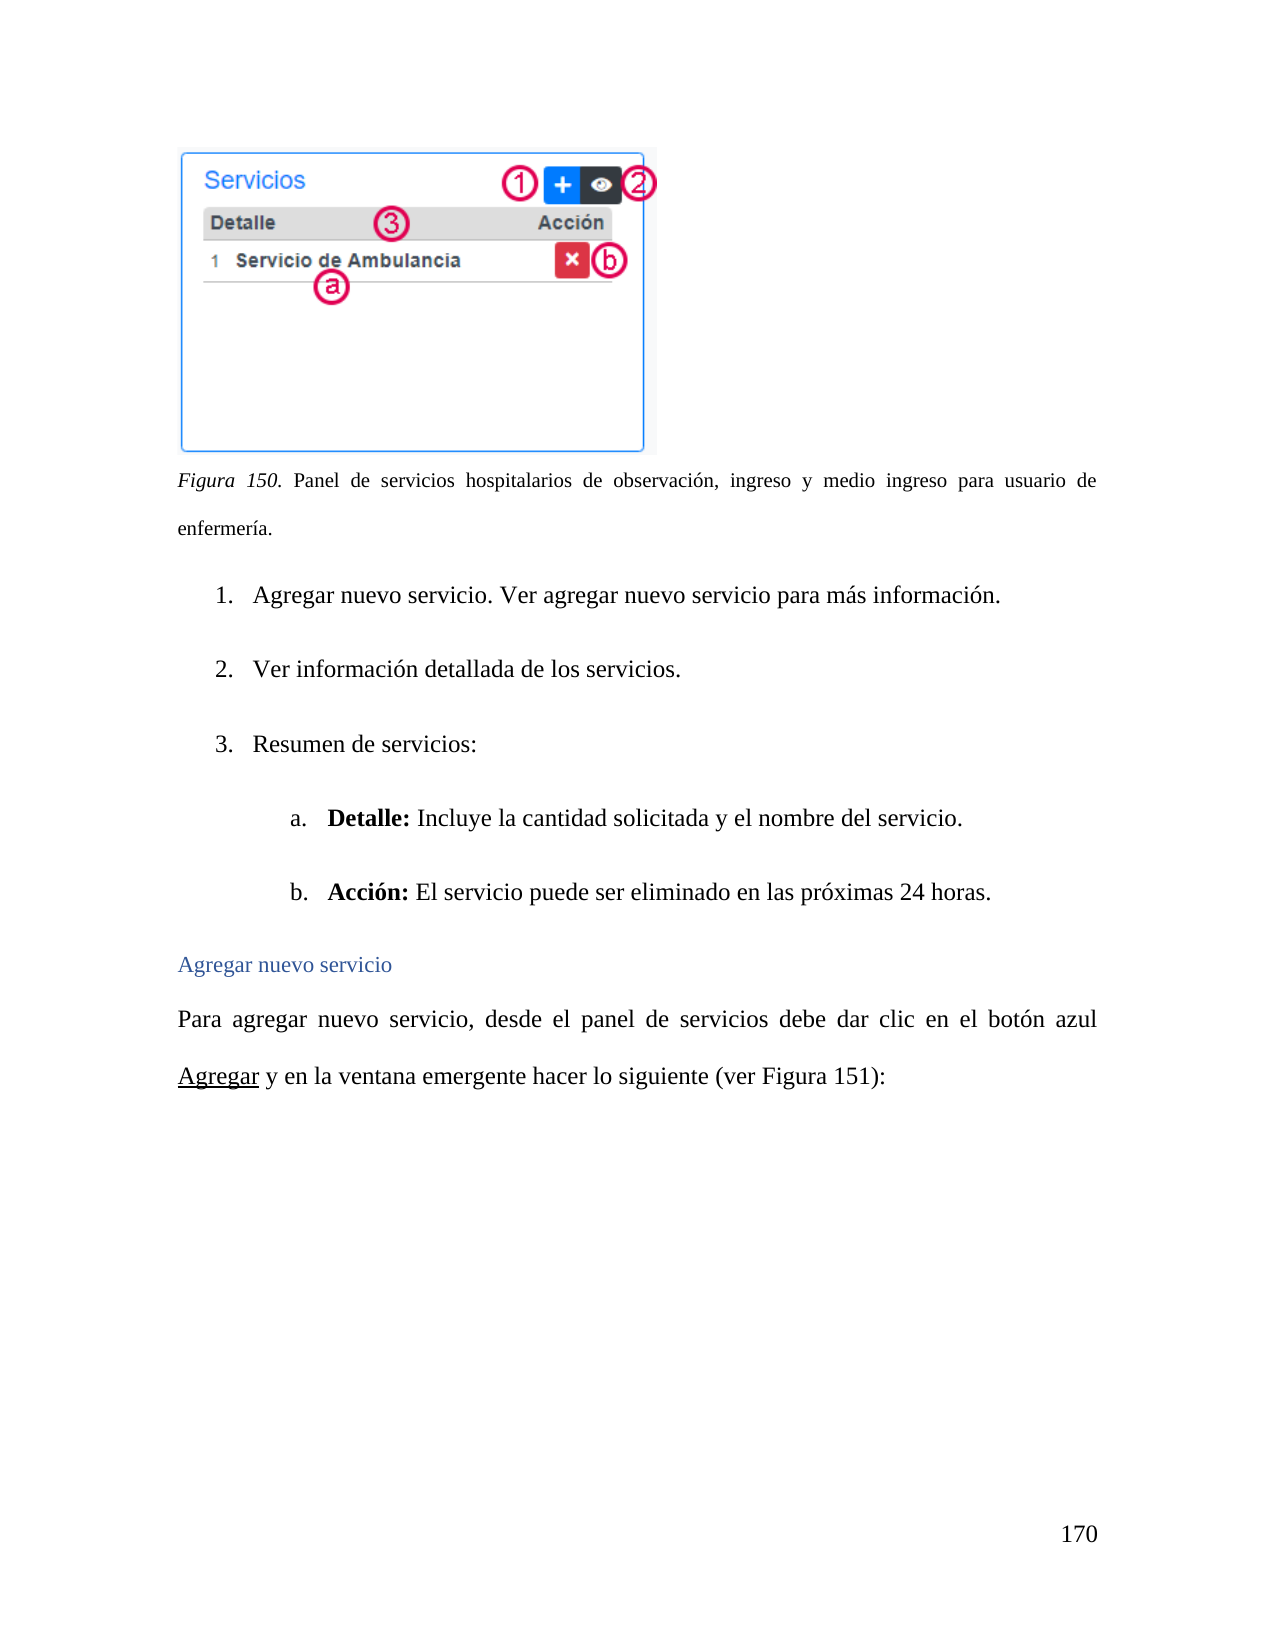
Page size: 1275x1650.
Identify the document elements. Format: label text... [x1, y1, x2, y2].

picture [177, 147, 657, 455]
list Detalle: Incluye la cantidad solicitada y el nombre del servicio. [290, 803, 1098, 832]
list Resumen de servicios: [215, 729, 1098, 757]
list Agregar nuevo servicio. Ver agregar nuevo servicio para más información. [215, 580, 1098, 609]
list Ver información detallada de los servicios. [215, 654, 1098, 683]
text Agregar nuevo servicio [177, 951, 1098, 978]
text Para agregar nuevo servicio, desde el panel de servicios debe dar clic en el botón azul Agregar y en la ventana emergente hacer lo siguiente (ver Figura 151): [177, 1004, 1098, 1090]
text Figura 150. Panel de servicios hospitalarios de observación, ingreso y medio ingreso para usuario de enfermería. [177, 467, 1098, 540]
list Acción: El servicio puede ser eliminado en las próximas 24 horas. [290, 877, 1098, 906]
